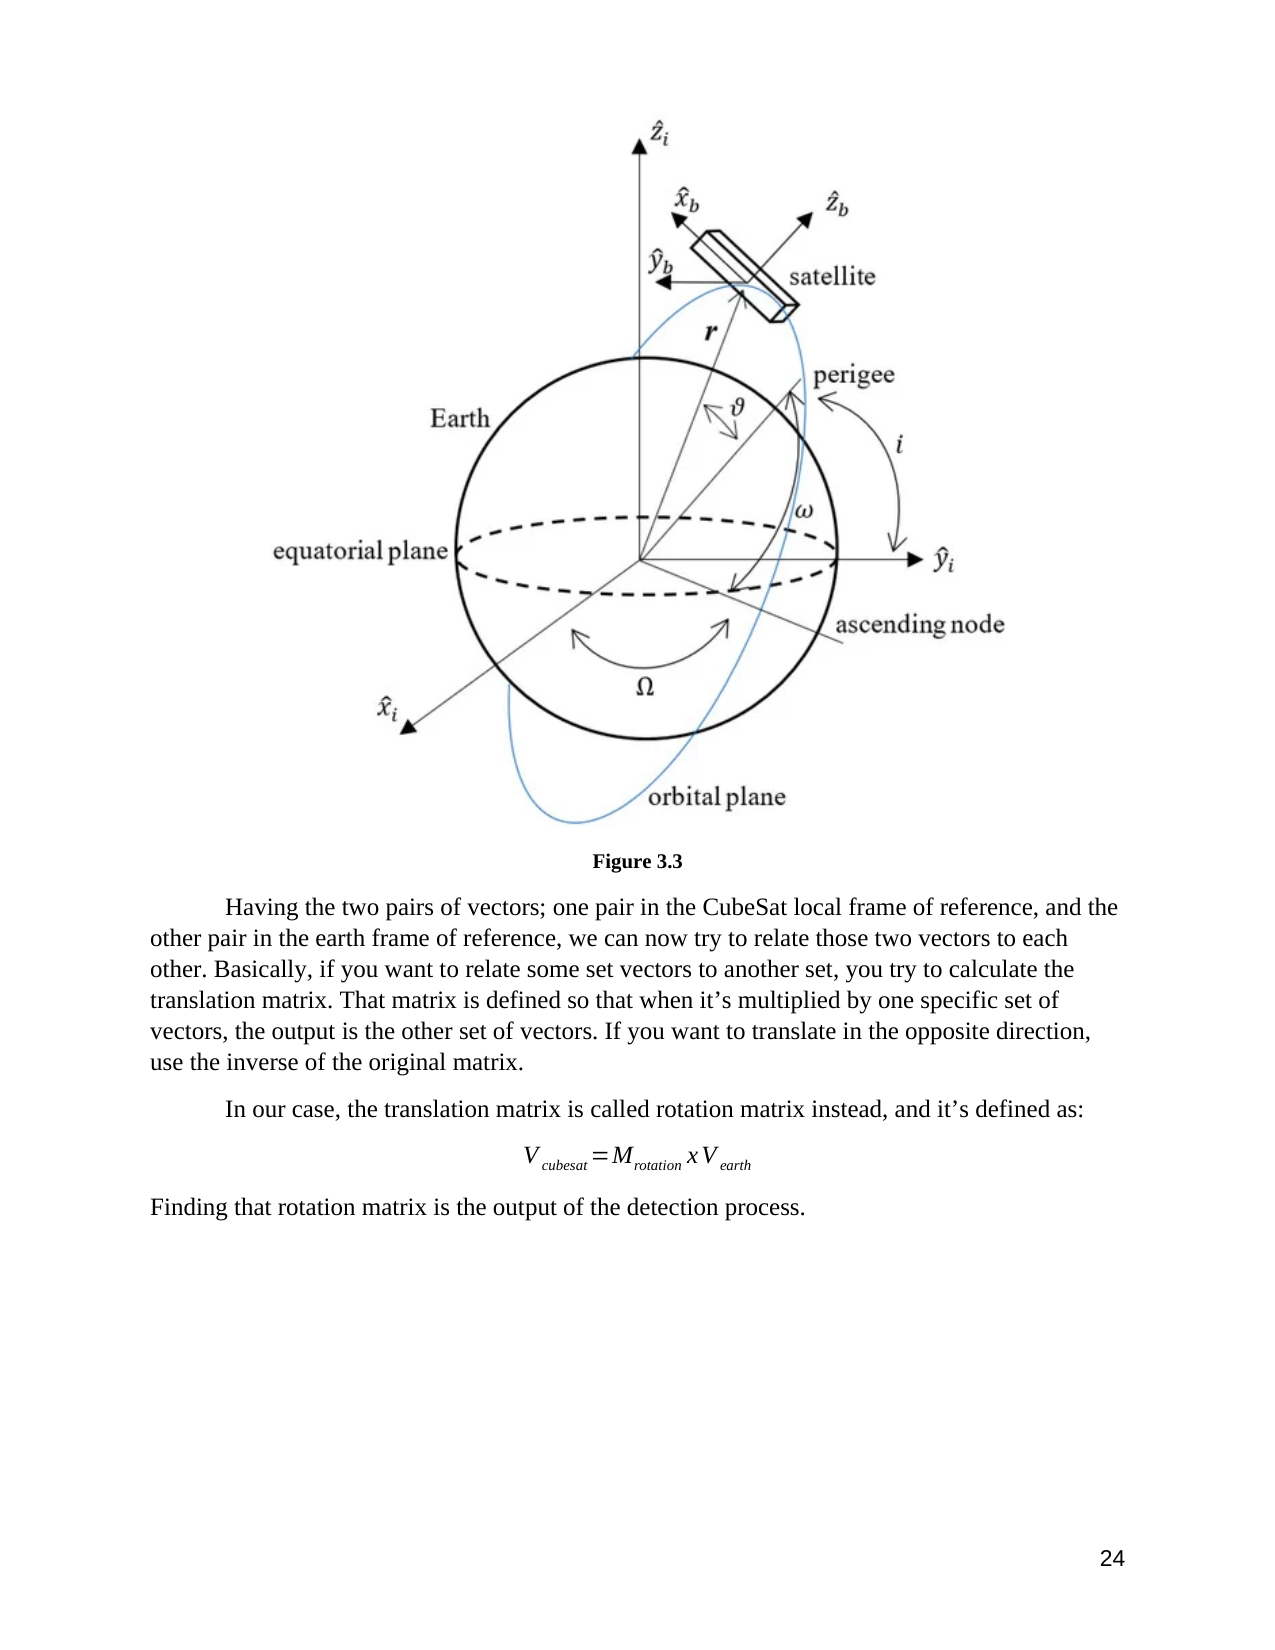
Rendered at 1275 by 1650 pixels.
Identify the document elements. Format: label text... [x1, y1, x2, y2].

text Having the two pairs of vectors; one pair in the CubeSat local frame of reference, and the other pair in the earth frame of reference, we can now try to relate those two vectors to each other. Basically, if you want to relate some set vectors to another set, you try to calculate the translation matrix. That matrix is defined so that when it’s multiplied by one specific set of vectors, the output is the other set of vectors. If you want to translate in the opposite direction, use the inverse of the original matrix. [150, 892, 1125, 1076]
text Figure 3.3 [150, 849, 1125, 873]
text In our case, the translation matrix is called rotation matrix instead, and it’s defined as: [150, 1094, 1125, 1123]
text Finding that rotation matrix is the output of the detection process. [150, 1192, 1125, 1221]
picture [265, 112, 1010, 831]
